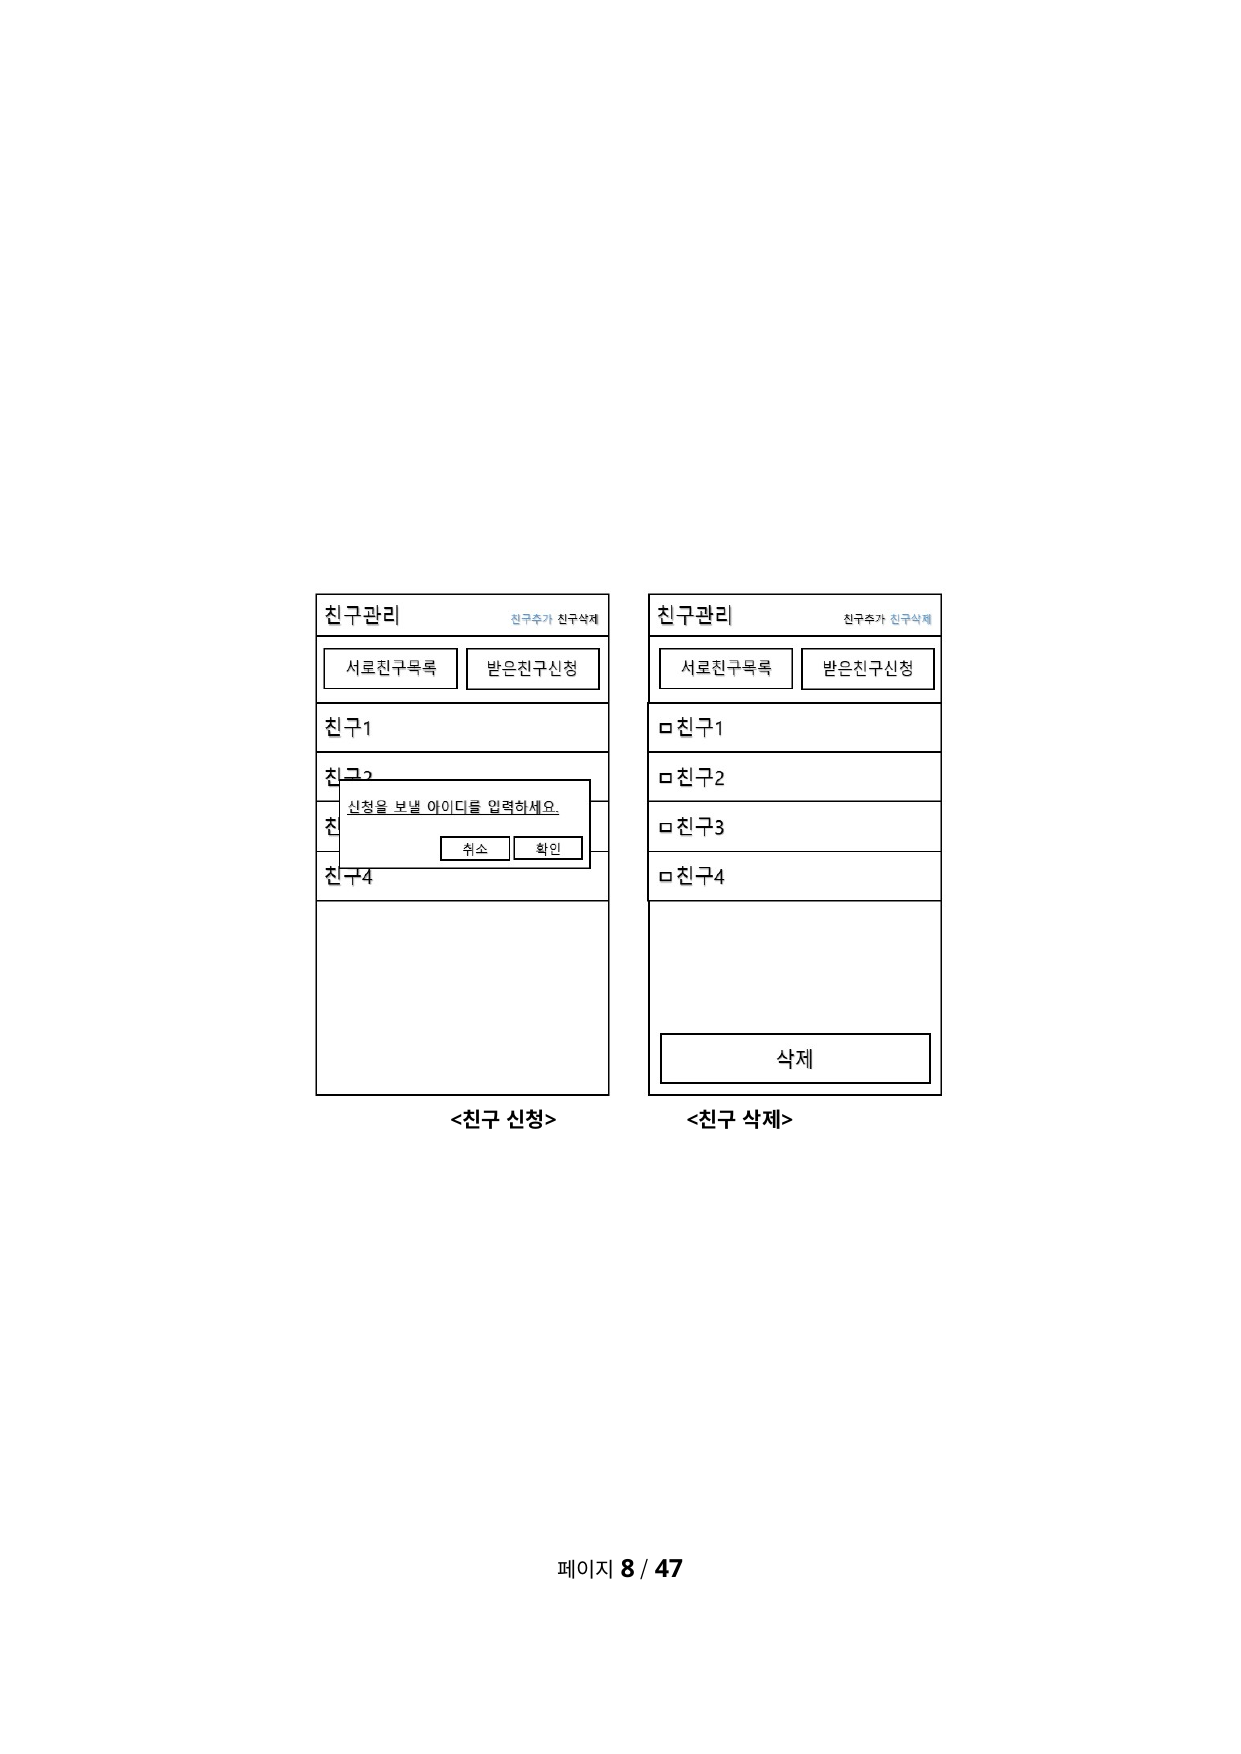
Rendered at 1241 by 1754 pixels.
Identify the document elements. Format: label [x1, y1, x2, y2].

picture [308, 585, 950, 1103]
